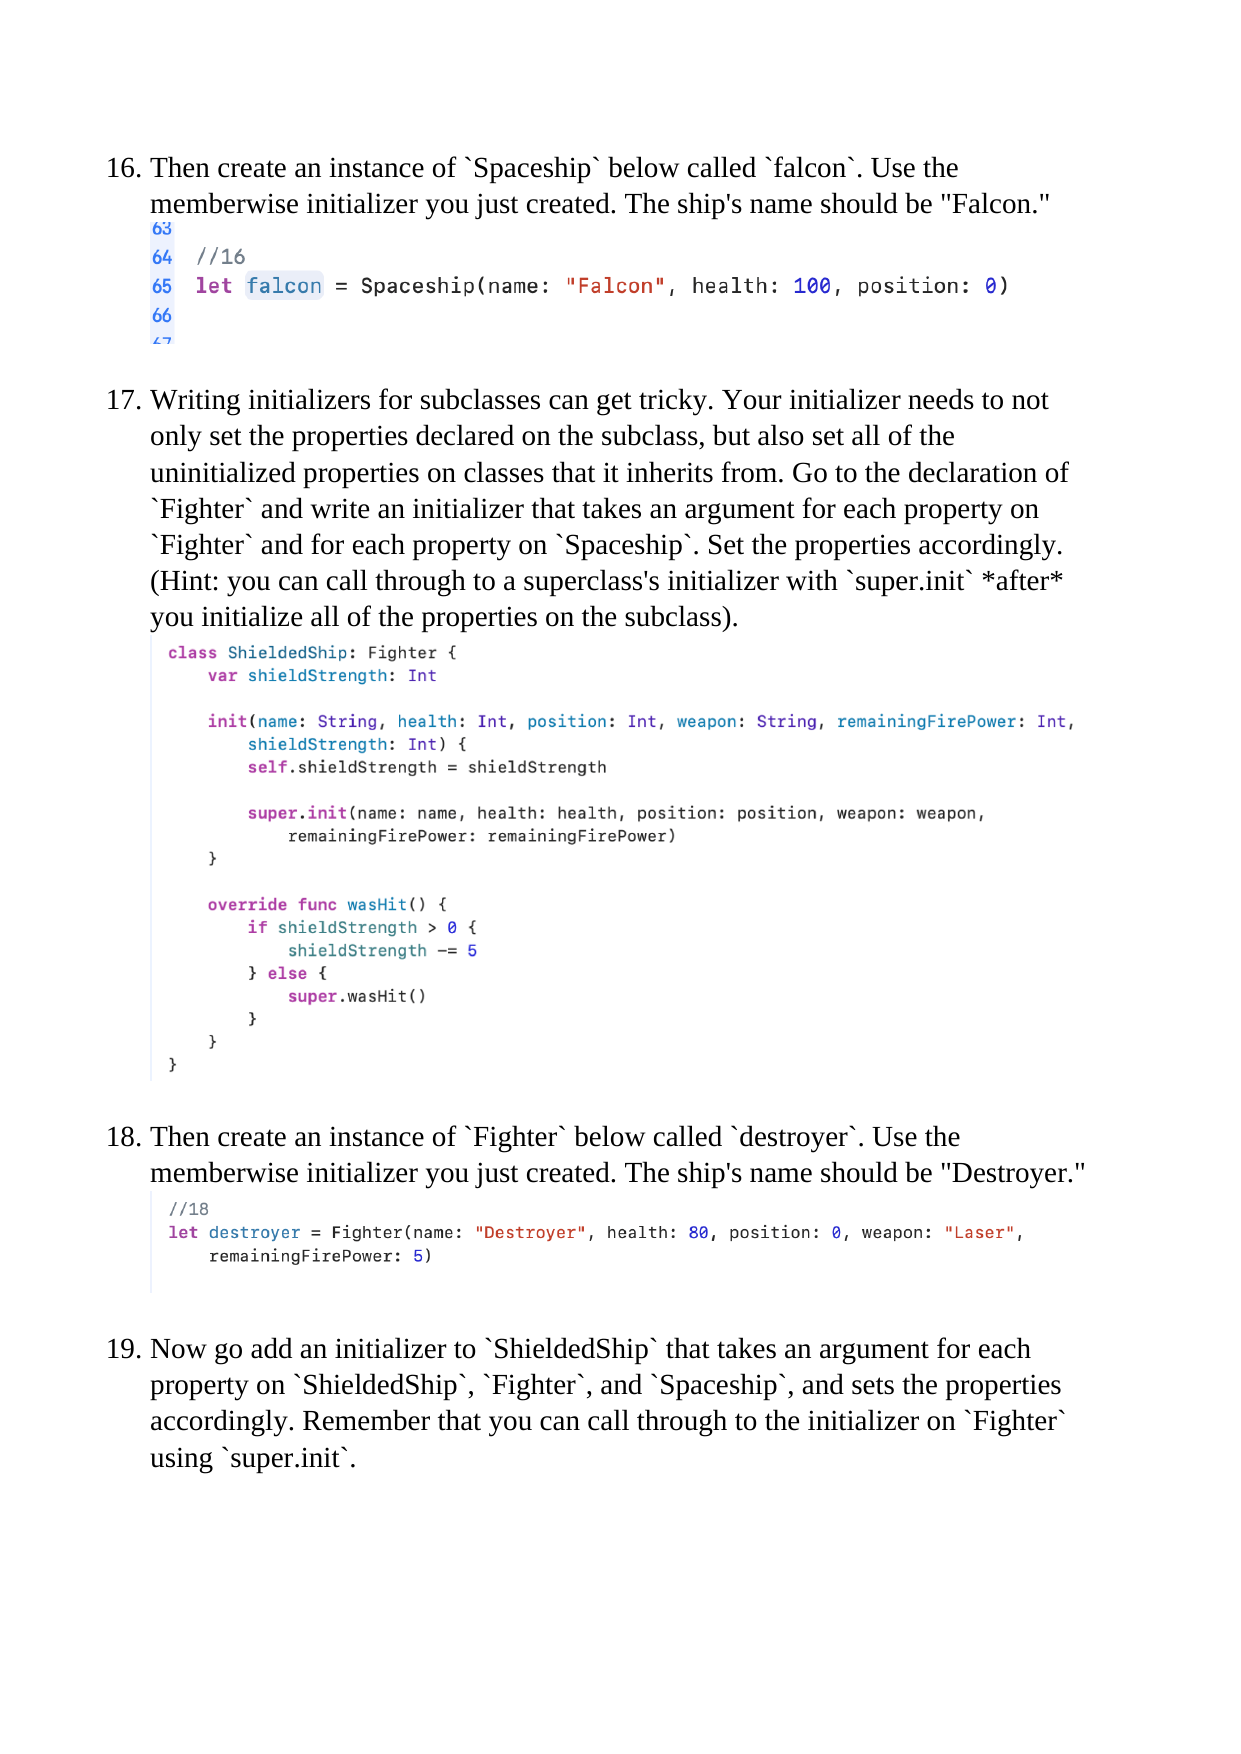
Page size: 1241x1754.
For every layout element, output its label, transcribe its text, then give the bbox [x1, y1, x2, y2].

list Writing initializers for subclasses can get tricky. Your initializer needs to not only set the properties declared on the subclass, but also set all of the uninitialized properties on classes that it inherits from. Go to the declaration of `Fighter` and write an initializer that takes an argument for each property on `Fighter` and for each property on `Spaceship`. Set the properties accordingly. (Hint: you can call through to a superclass's initializer with `super.init` *after* you initialize all of the properties on the subclass). [106, 382, 1090, 633]
list Now go add an initializer to `ShieldedShip` that takes an argument for each property on `ShieldedShip`, `Fighter`, and `Spaceship`, and sets the properties accordingly. Remember that you can call through to the initializer on `Fighter` using `super.init`. [106, 1331, 1090, 1473]
picture [150, 222, 1091, 344]
list Then create an instance of `Spaceship` below called `falcon`. Use the memberwise initializer you just created. The ship's name should be "Falcon." [106, 150, 1090, 220]
picture [150, 635, 1091, 1081]
list Then create an instance of `Fighter` below called `destroyer`. Use the memberwise initializer you just created. The ship's name should be "Destroyer." [106, 1119, 1090, 1189]
picture [150, 1191, 1091, 1293]
